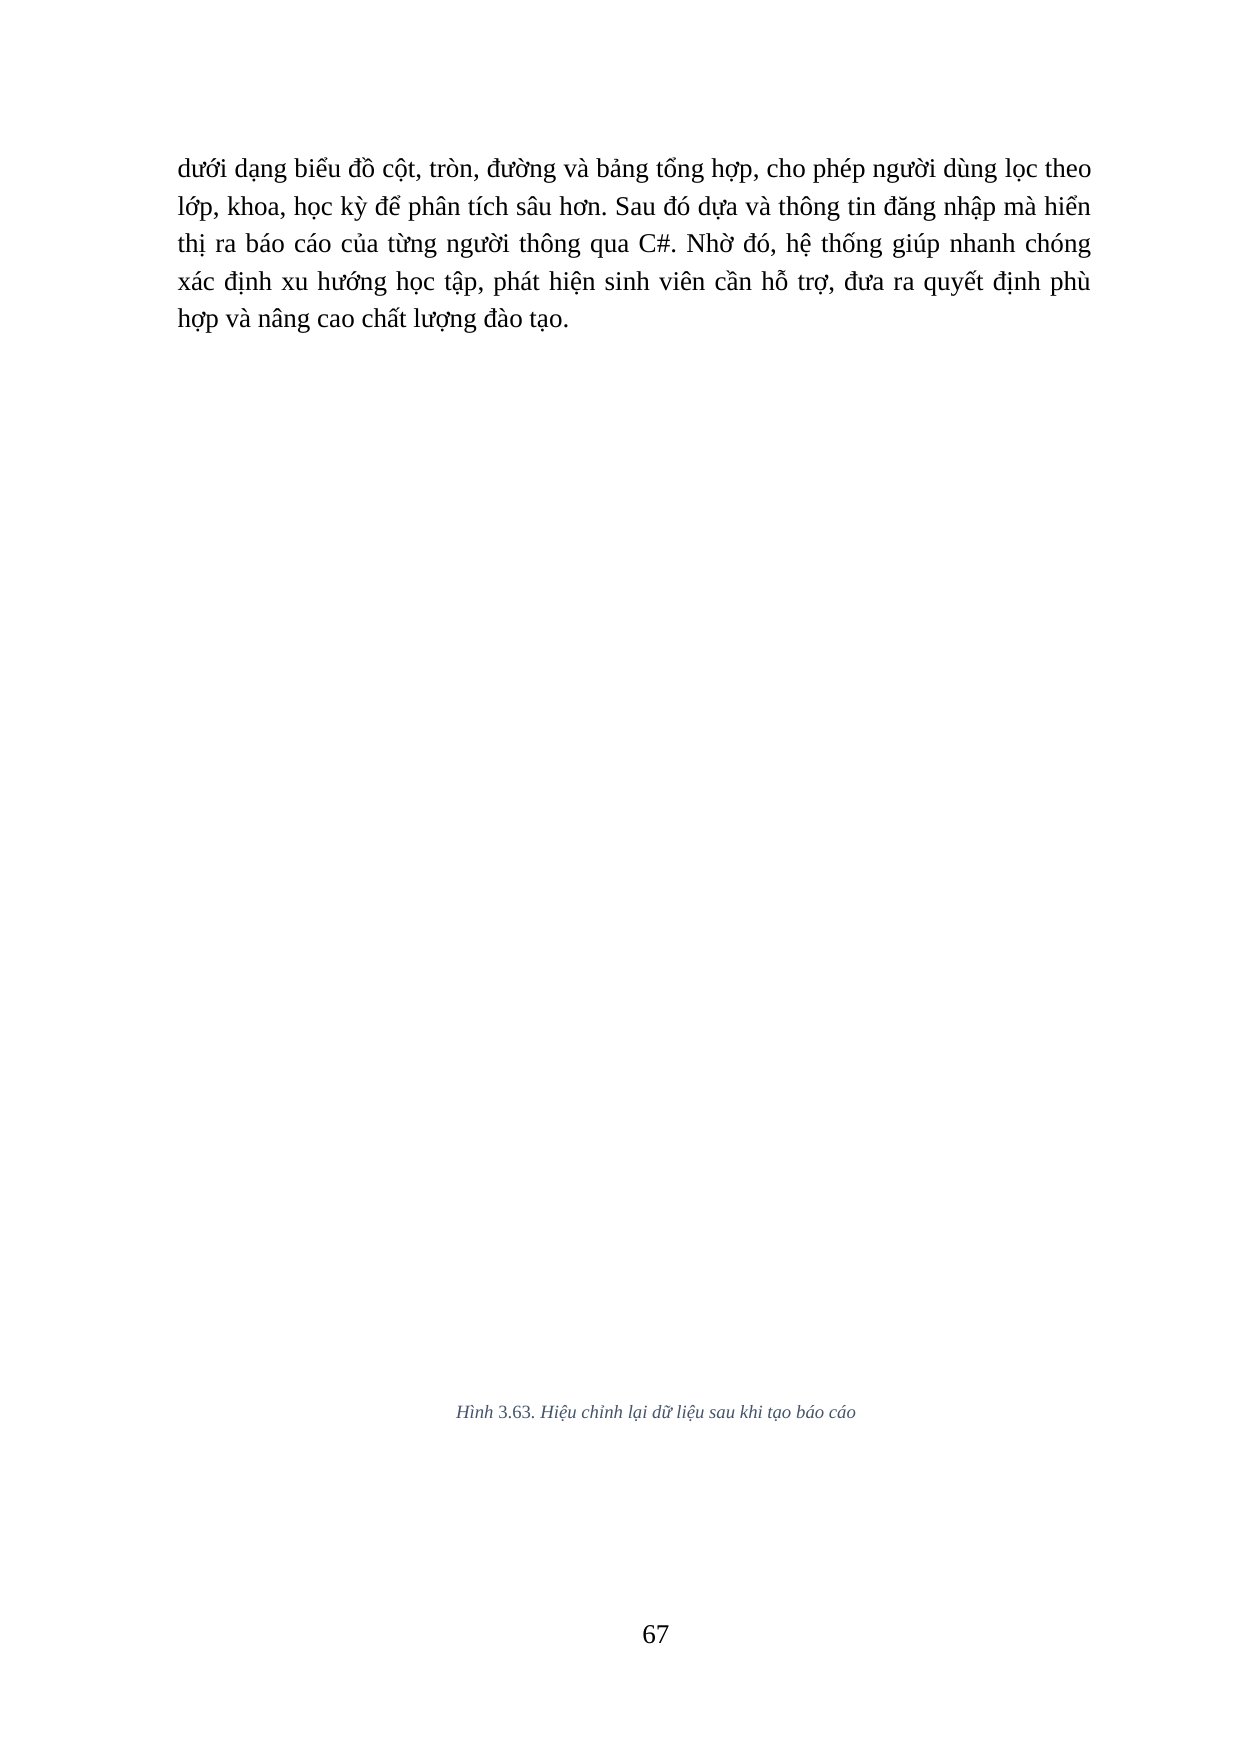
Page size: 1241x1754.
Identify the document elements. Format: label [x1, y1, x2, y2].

text [177, 148, 1092, 335]
